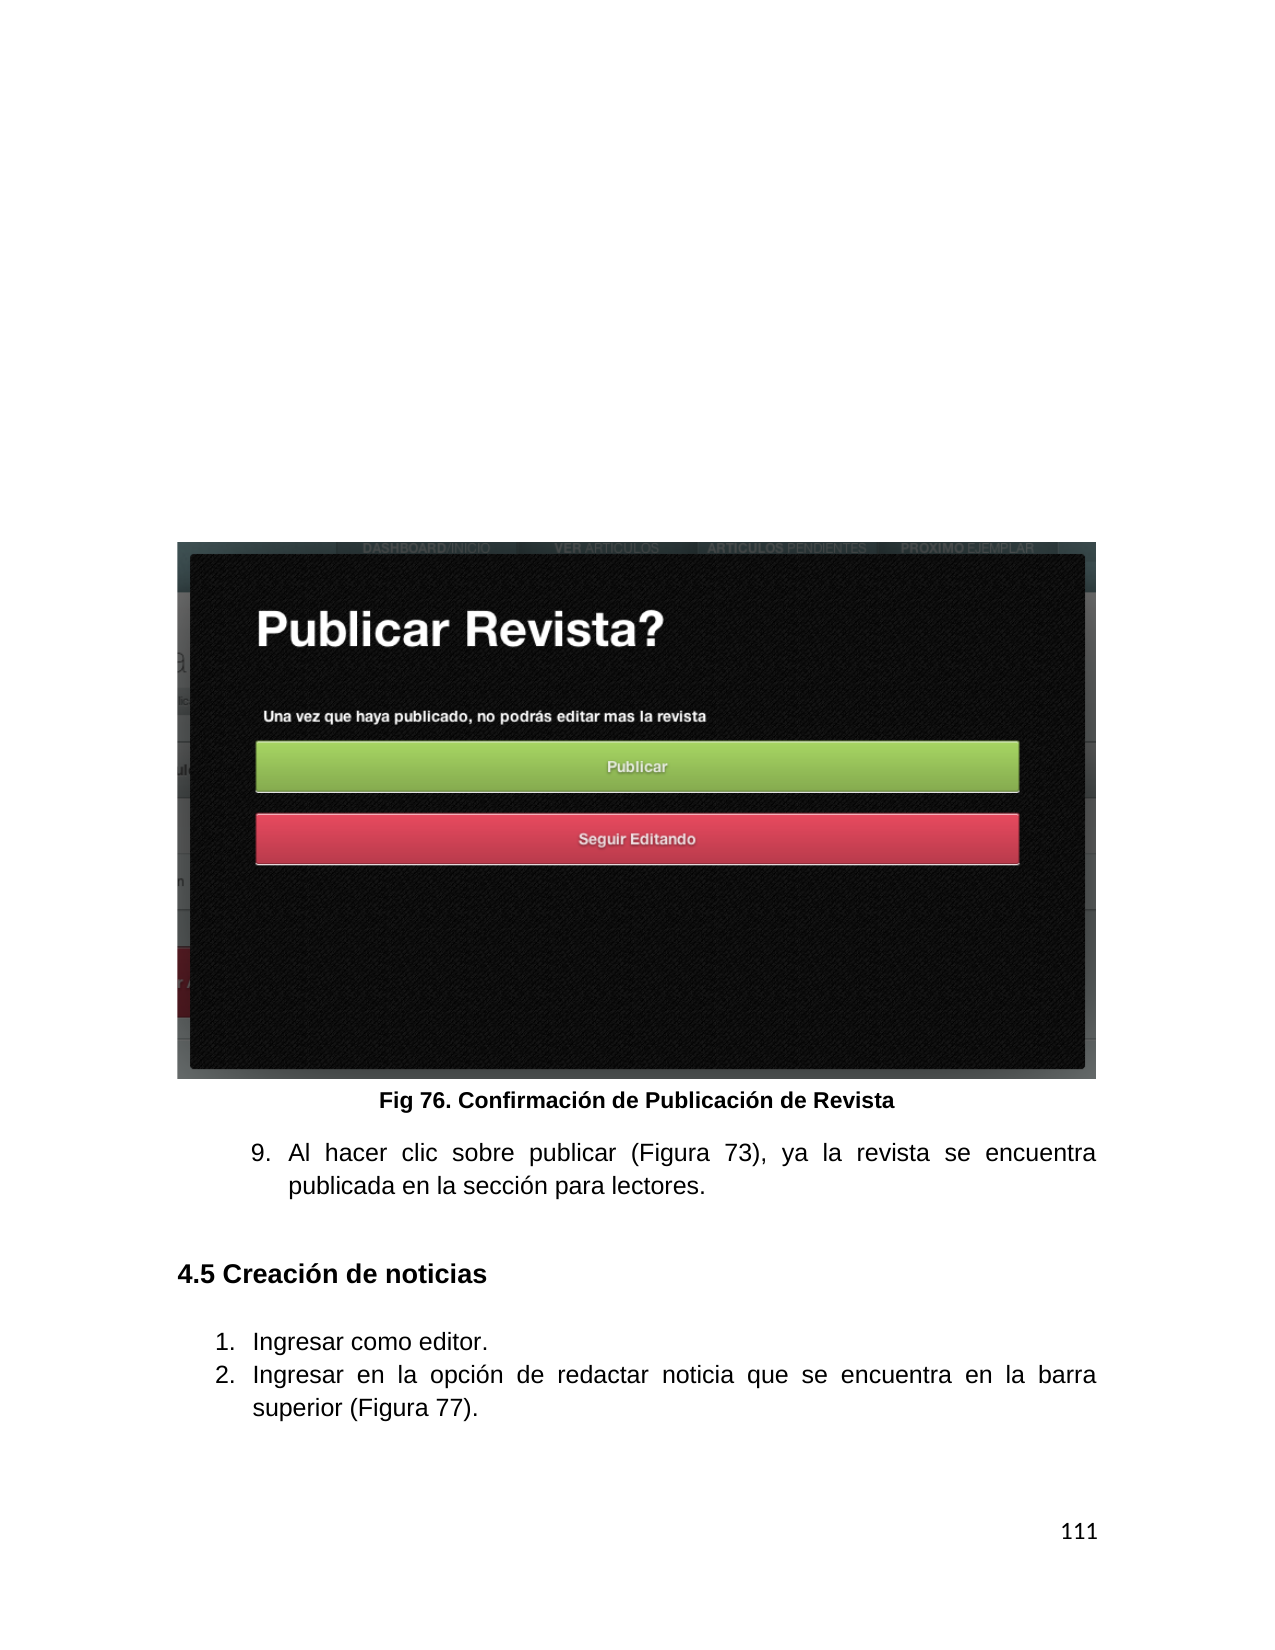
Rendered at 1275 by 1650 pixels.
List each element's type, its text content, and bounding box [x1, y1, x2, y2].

list Ingresar en la opción de redactar noticia que se encuentra en la barra superior (Figura 77). [215, 1360, 1098, 1422]
list Ingresar como editor. [215, 1327, 1098, 1356]
subtitle 4.5 Creación de noticias [177, 1258, 1098, 1289]
picture [177, 542, 1096, 1079]
list Al hacer clic sobre publicar (Figura 73), ya la revista se encuentra publicada en la sección para lectores. [251, 1138, 1098, 1200]
